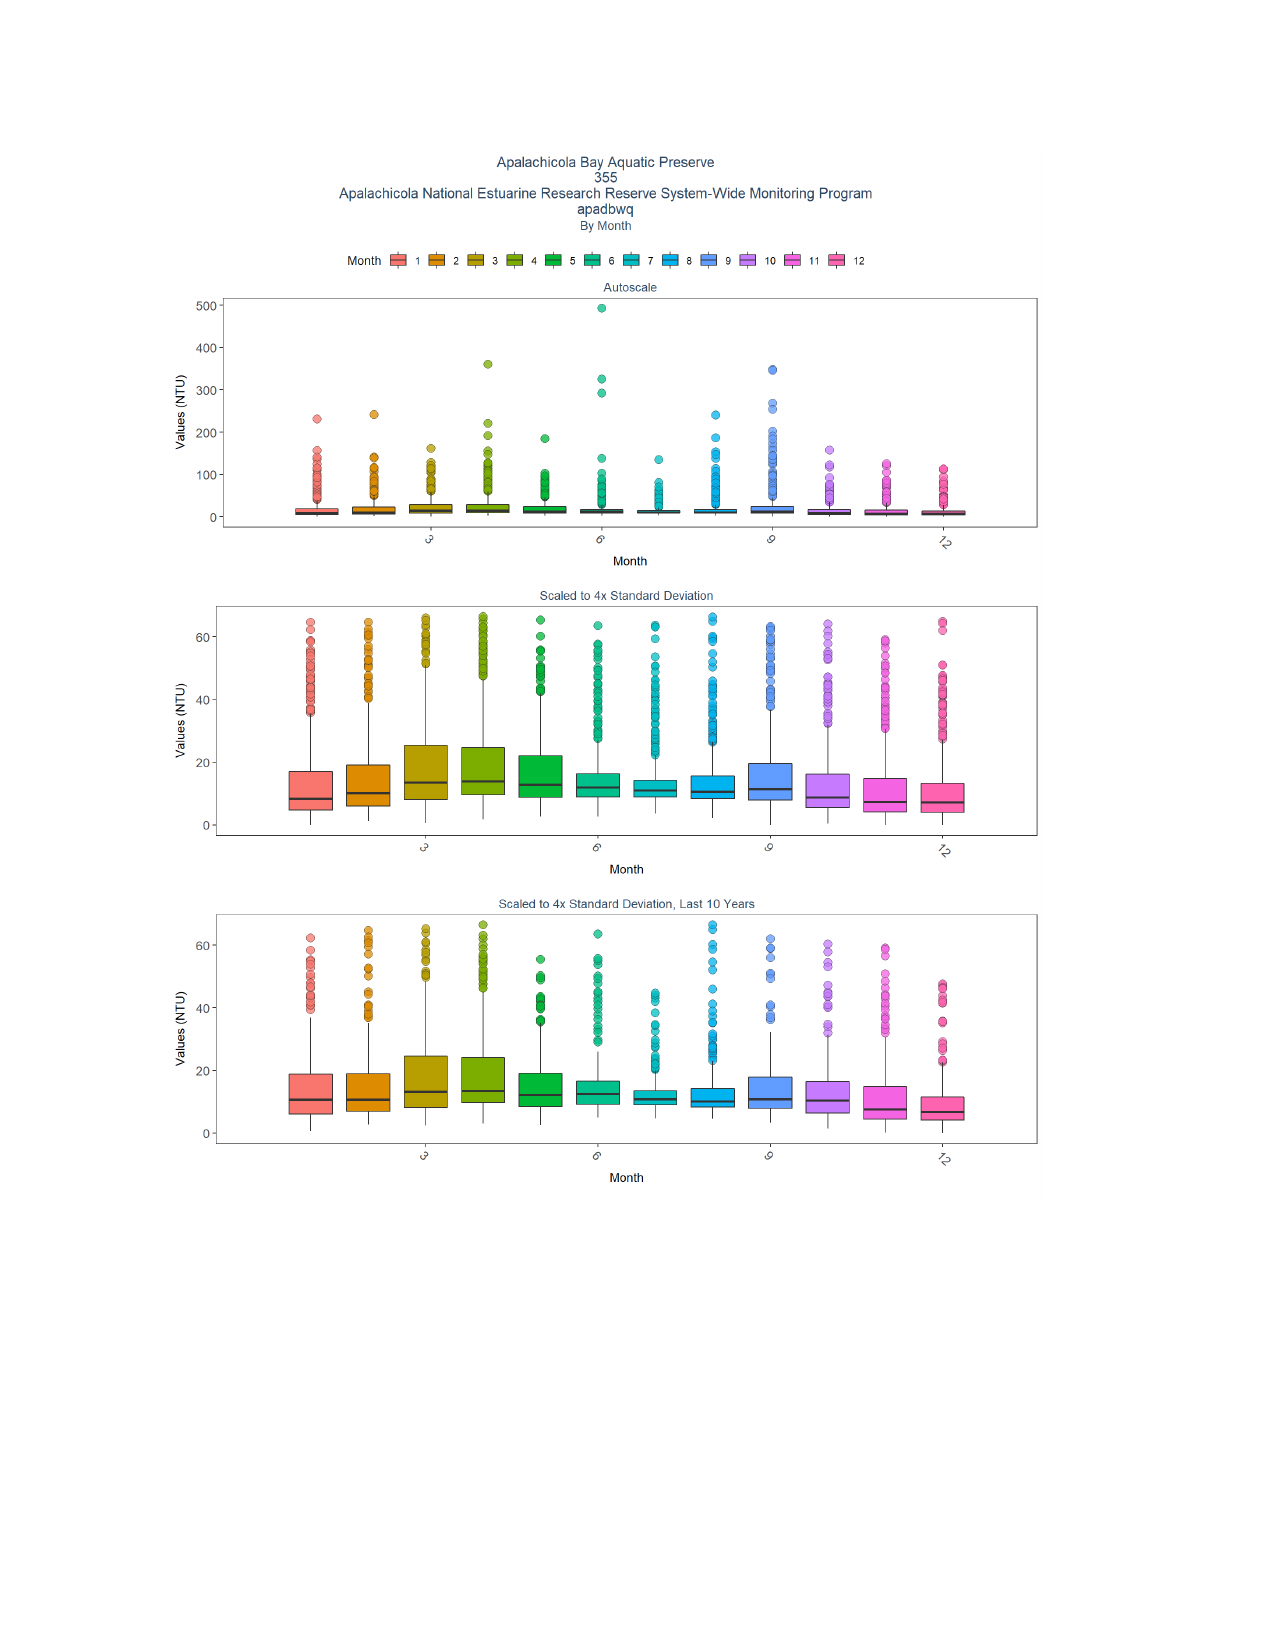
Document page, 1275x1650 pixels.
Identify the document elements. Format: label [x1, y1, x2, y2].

picture [168, 150, 1044, 1200]
